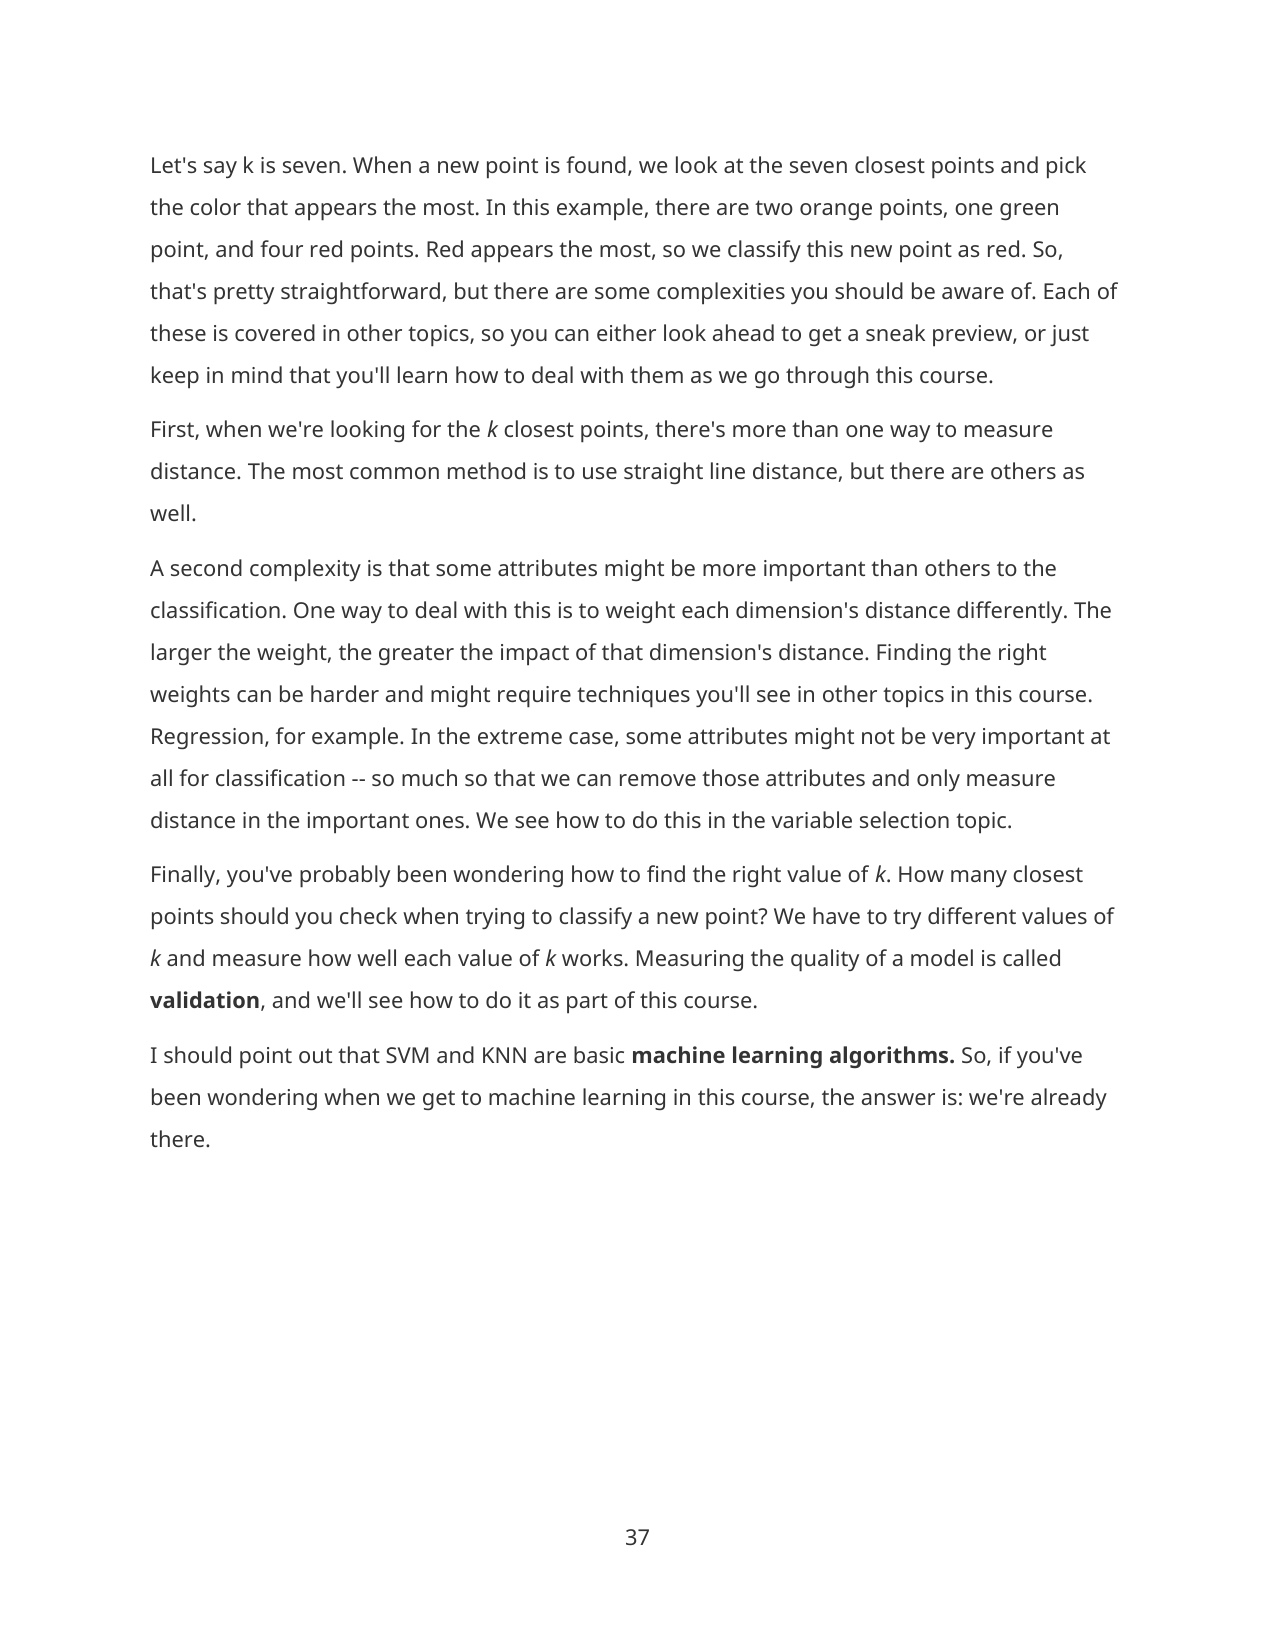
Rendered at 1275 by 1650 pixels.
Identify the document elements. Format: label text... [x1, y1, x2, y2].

text First, when we're looking for the k closest points, there's more than one way to measure distance. The most common method is to use straight line distance, but there are others as well. [150, 414, 1125, 528]
text I should point out that SVM and KNN are basic machine learning algorithms. So, if you've been wondering when we get to machine learning in this course, the answer is: we're already there. [150, 1039, 1125, 1153]
text A second complexity is that some attributes might be more important than others to the classification. One way to deal with this is to weight each dimension's distance differently. The larger the weight, the greater the impact of that dimension's distance. Finding the right weights can be harder and might require techniques you'll see in other topics in this course. Regression, for example. In the extreme case, some attributes might not be very important at all for classification -- so much so that we can remove those attributes and only measure distance in the important ones. We see how to do this in the variable selection topic. [150, 553, 1125, 834]
text Let's say k is seven. When a new point is found, we look at the seven closest points and pick the color that appears the most. In this example, there are two orange points, one green point, and four red points. Red appears the most, so we classify this new point as red. So, that's pretty straightforward, but there are some complexities you should be aware of. Each of these is covered in other topics, so you can either look ahead to get a sneak preview, or just keep in mind that you'll learn how to deal with them as we go through this course. [150, 150, 1125, 390]
text Finally, you've probably been wondering how to find the right value of k. How many closest points should you check when trying to classify a new point? We have to try different values of k and measure how well each value of k works. Measuring the quality of a model is called validation, and we'll see how to do it as part of this course. [150, 859, 1125, 1015]
